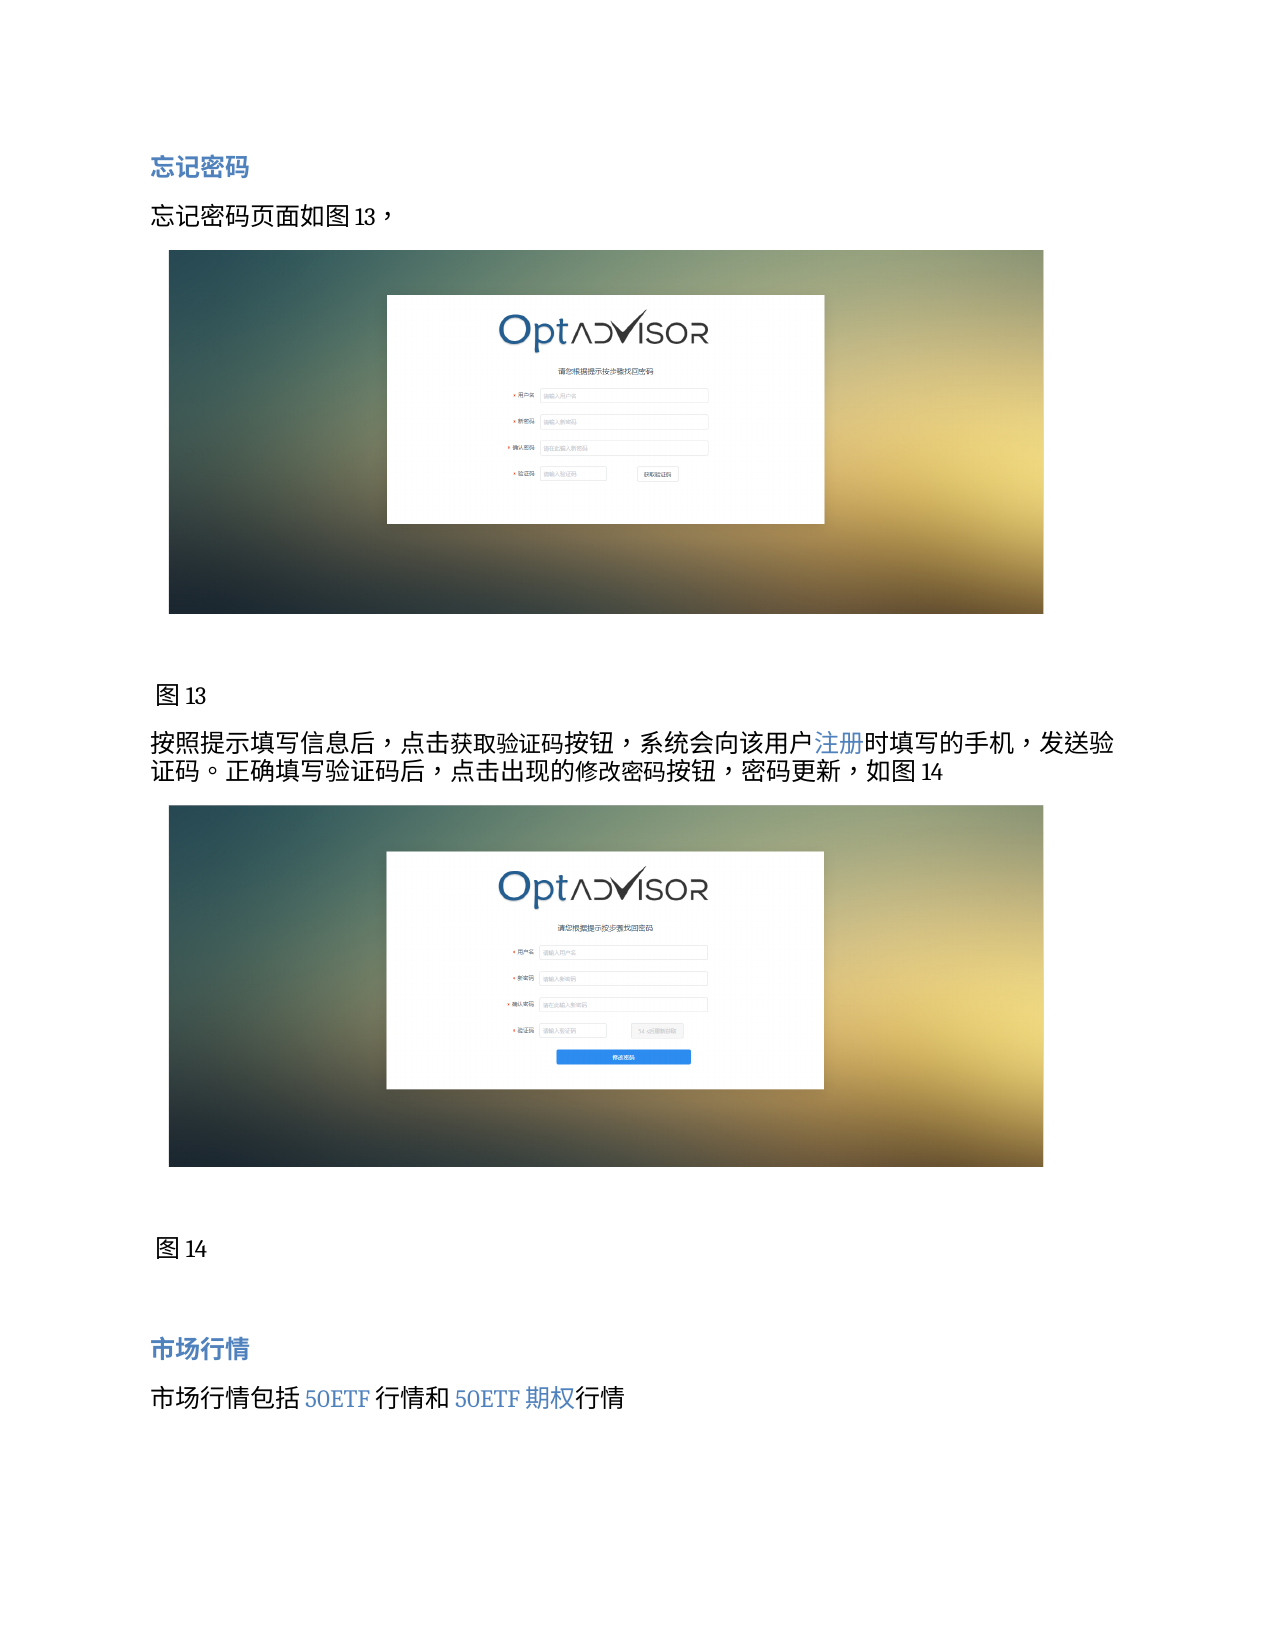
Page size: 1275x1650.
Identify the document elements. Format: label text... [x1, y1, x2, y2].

text 图14 [150, 1235, 1125, 1264]
subtitle 市场行情 [150, 1332, 1125, 1366]
text 忘记密码页面如图13， [150, 203, 1125, 232]
text 图13 [150, 682, 1125, 711]
picture [168, 805, 1044, 1167]
picture [168, 250, 1044, 614]
text 市场行情包括50ETF行情和50ETF期权行情 [150, 1385, 1125, 1413]
text 按照提示填写信息后，点击获取验证码按钮，系统会向该用户注册时填写的手机，发送验证码。正确填写验证码后，点击出现的修改密码按钮，密码更新，如图14 [150, 729, 1125, 787]
subtitle 忘记密码 [150, 150, 1125, 184]
